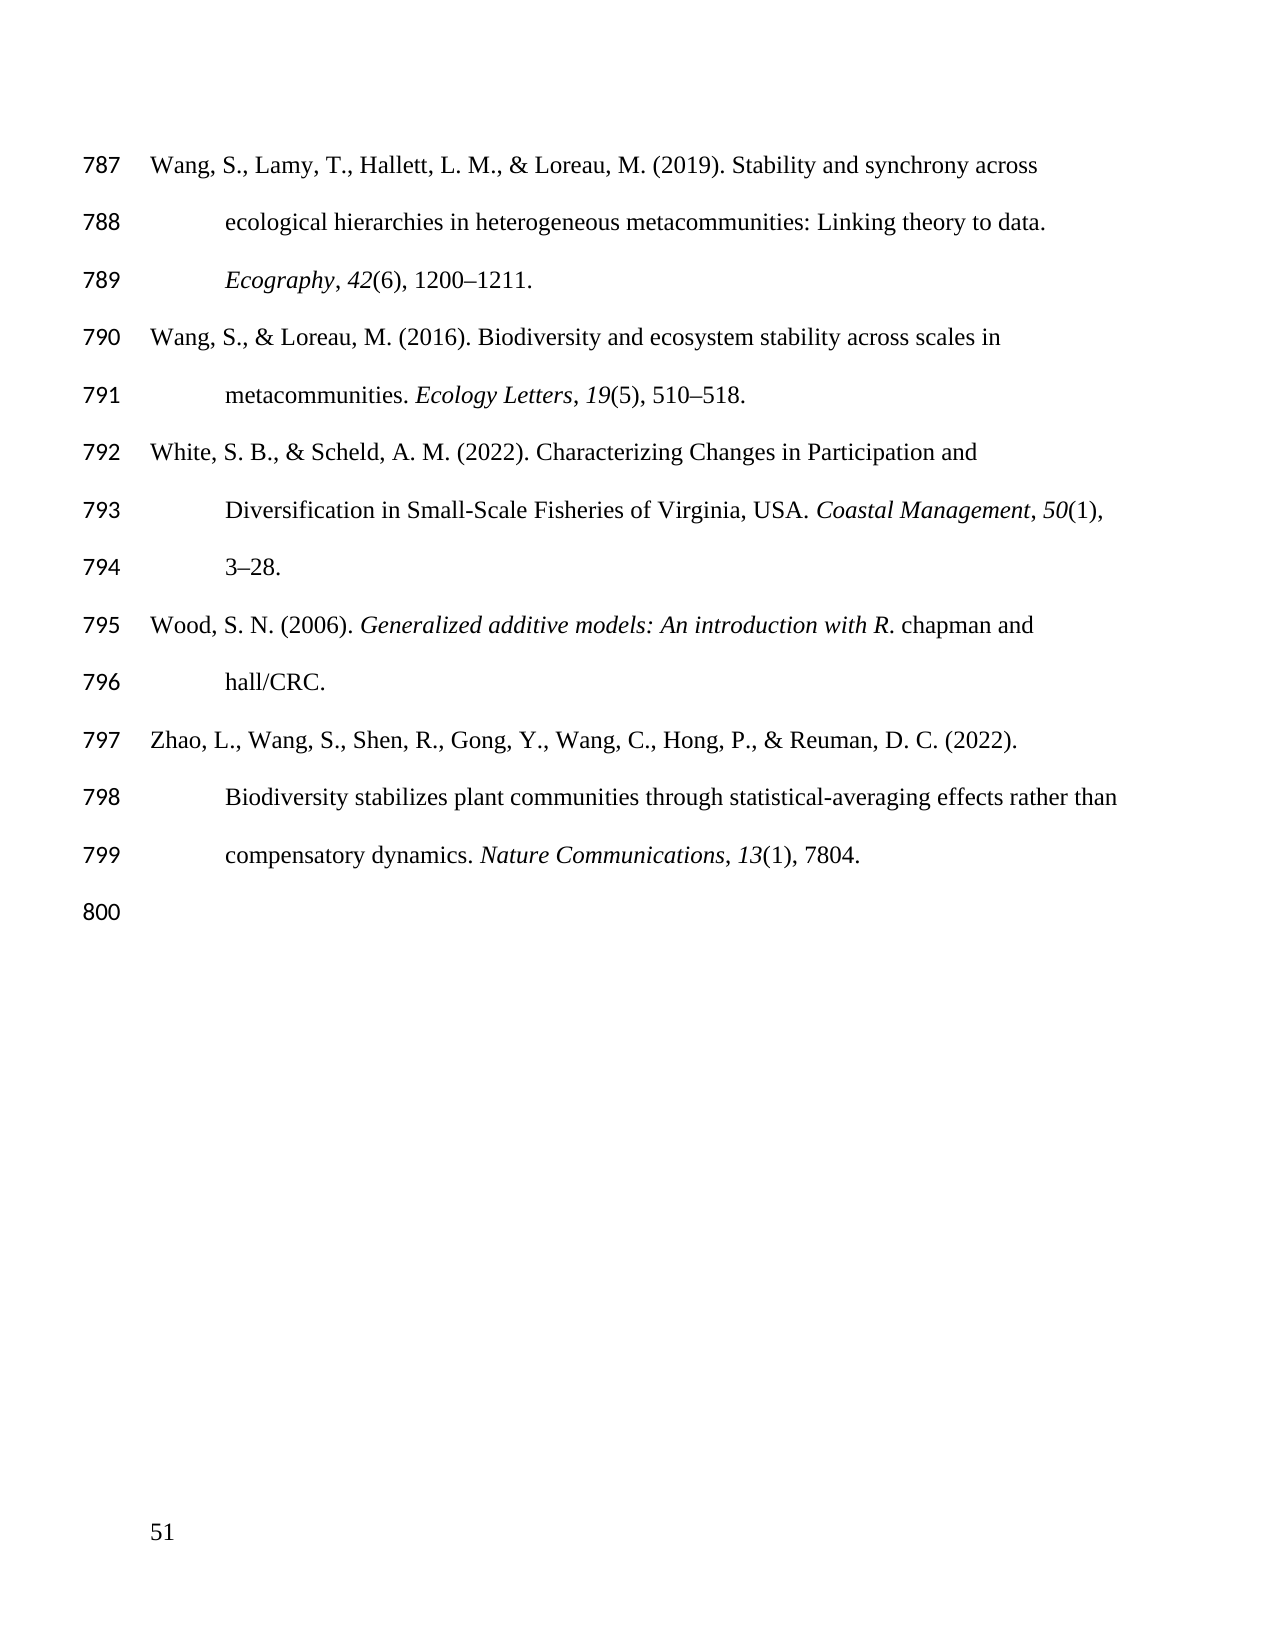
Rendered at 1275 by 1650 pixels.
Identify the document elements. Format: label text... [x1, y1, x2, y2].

text Zhao, L., Wang, S., Shen, R., Gong, Y., Wang, C., Hong, P., & Reuman, D. C. (2022). Biodiversity stabilizes plant communities through statistical-averaging effects rather than compensatory dynamics. Nature Communications, 13(1), 7804. [150, 725, 1125, 869]
text Wood, S. N. (2006). Generalized additive models: An introduction with R. chapman and hall/CRC. [150, 610, 1125, 696]
text Wang, S., Lamy, T., Hallett, L. M., & Loreau, M. (2019). Stability and synchrony across ecological hierarchies in heterogeneous metacommunities: Linking theory to data. Ecography, 42(6), 1200–1211. [150, 150, 1125, 294]
text White, S. B., & Scheld, A. M. (2022). Characterizing Changes in Participation and Diversification in Small-Scale Fisheries of Virginia, USA. Coastal Management, 50(1), 3–28. [150, 437, 1125, 581]
text Wang, S., & Loreau, M. (2016). Biodiversity and ecosystem stability across scales in metacommunities. Ecology Letters, 19(5), 510–518. [150, 322, 1125, 409]
